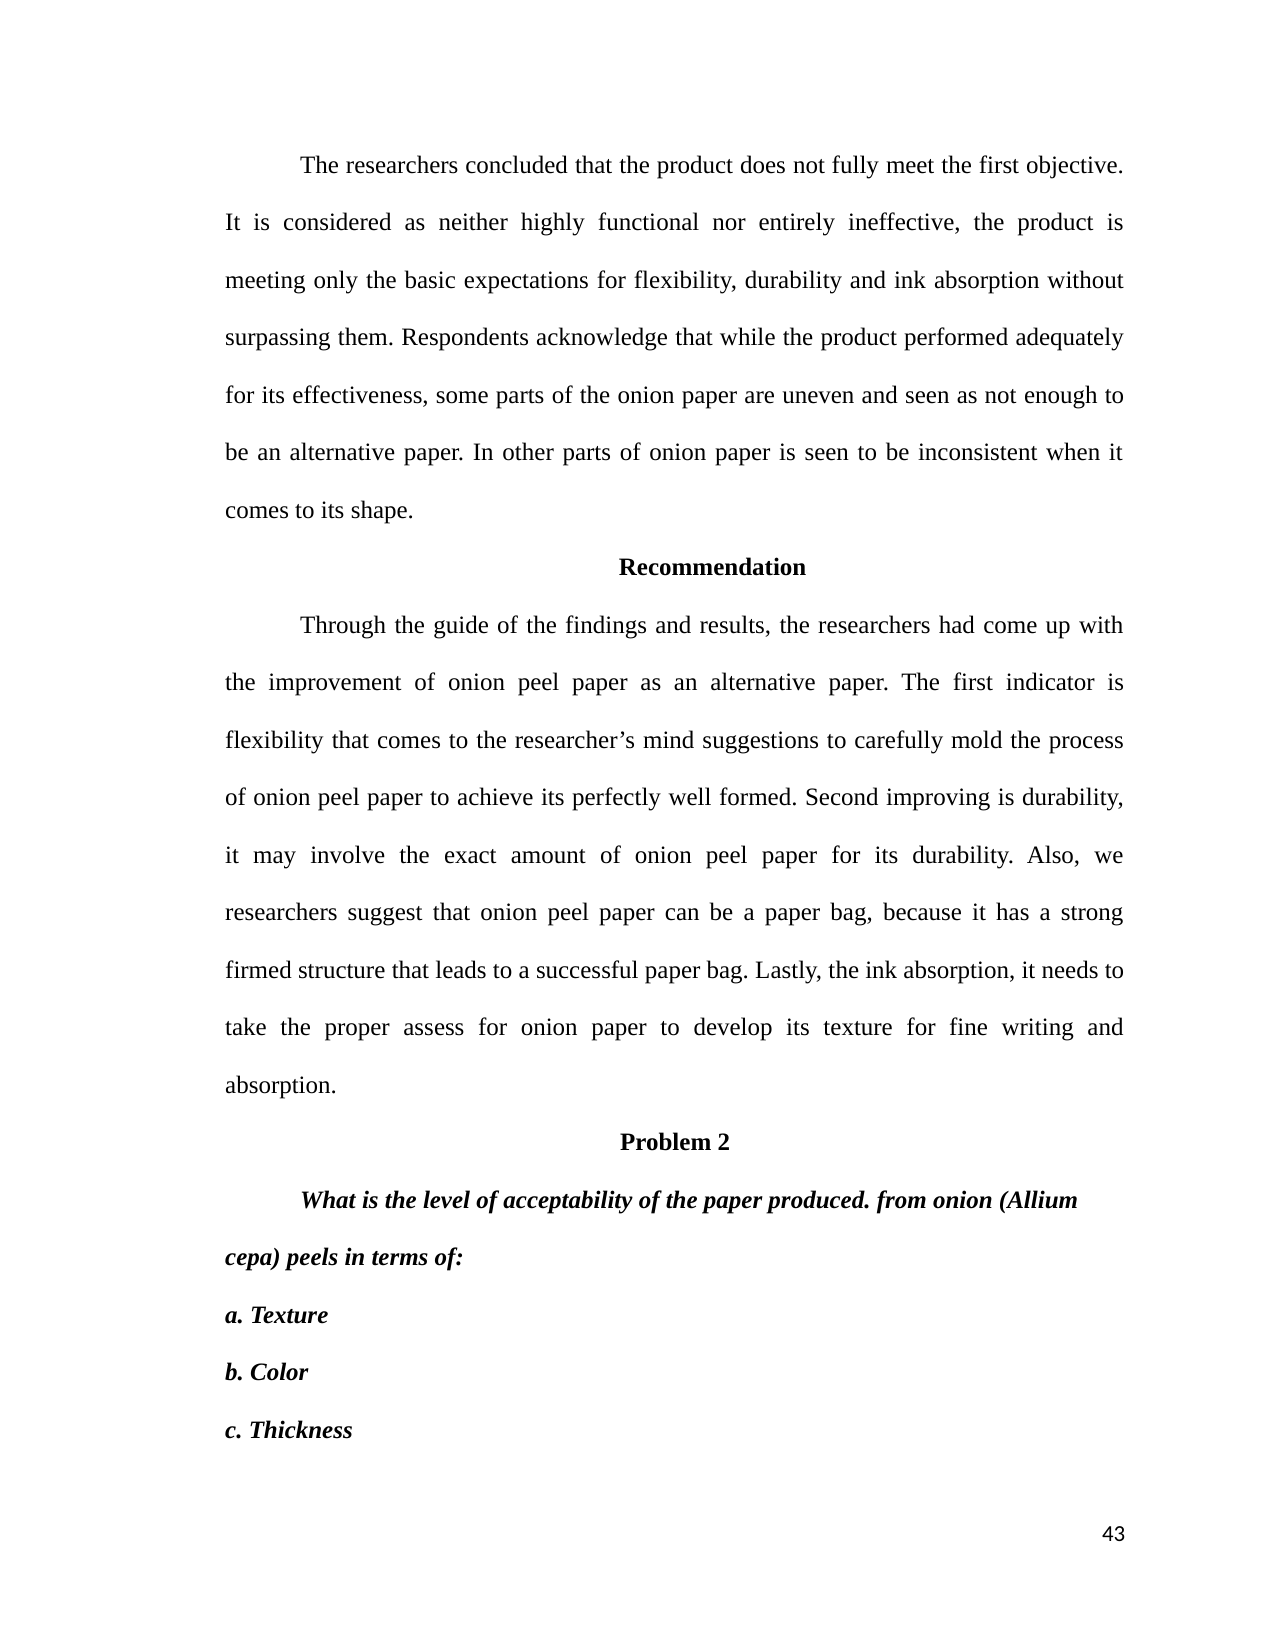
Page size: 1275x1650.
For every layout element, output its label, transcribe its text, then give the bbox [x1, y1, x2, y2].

text The researchers concluded that the product does not fully meet the first objective. It is considered as neither highly functional nor entirely ineffective, the product is meeting only the basic expectations for flexibility, durability and ink absorption without surpassing them. Respondents acknowledge that while the product performed adequately for its effectiveness, some parts of the onion paper are uneven and seen as not enough to be an alternative paper. In other parts of onion paper is seen to be inconsistent when it comes to its shape. [225, 150, 1125, 524]
text Problem 2 [225, 1127, 1125, 1156]
text Through the guide of the findings and results, the researchers had come up with the improvement of onion peel paper as an alternative paper. The first indicator is flexibility that comes to the researcher’s mind suggestions to carefully mold the process of onion peel paper to achieve its perfectly well formed. Second improving is durability, it may involve the exact amount of onion peel paper for its durability. Also, we researchers suggest that onion peel paper can be a paper bag, because it has a strong firmed structure that leads to a successful paper bag. Lastly, the ink absorption, it needs to take the proper assess for onion paper to develop its texture for fine writing and absorption. [225, 610, 1125, 1099]
text What is the level of acceptability of the paper produced. from onion (Allium cepa) peels in terms of: [225, 1185, 1125, 1271]
text a. Texture [225, 1300, 1125, 1329]
text b. Color [225, 1357, 1125, 1386]
text Recommendation [225, 552, 1125, 581]
text c. Thickness [225, 1415, 1125, 1444]
